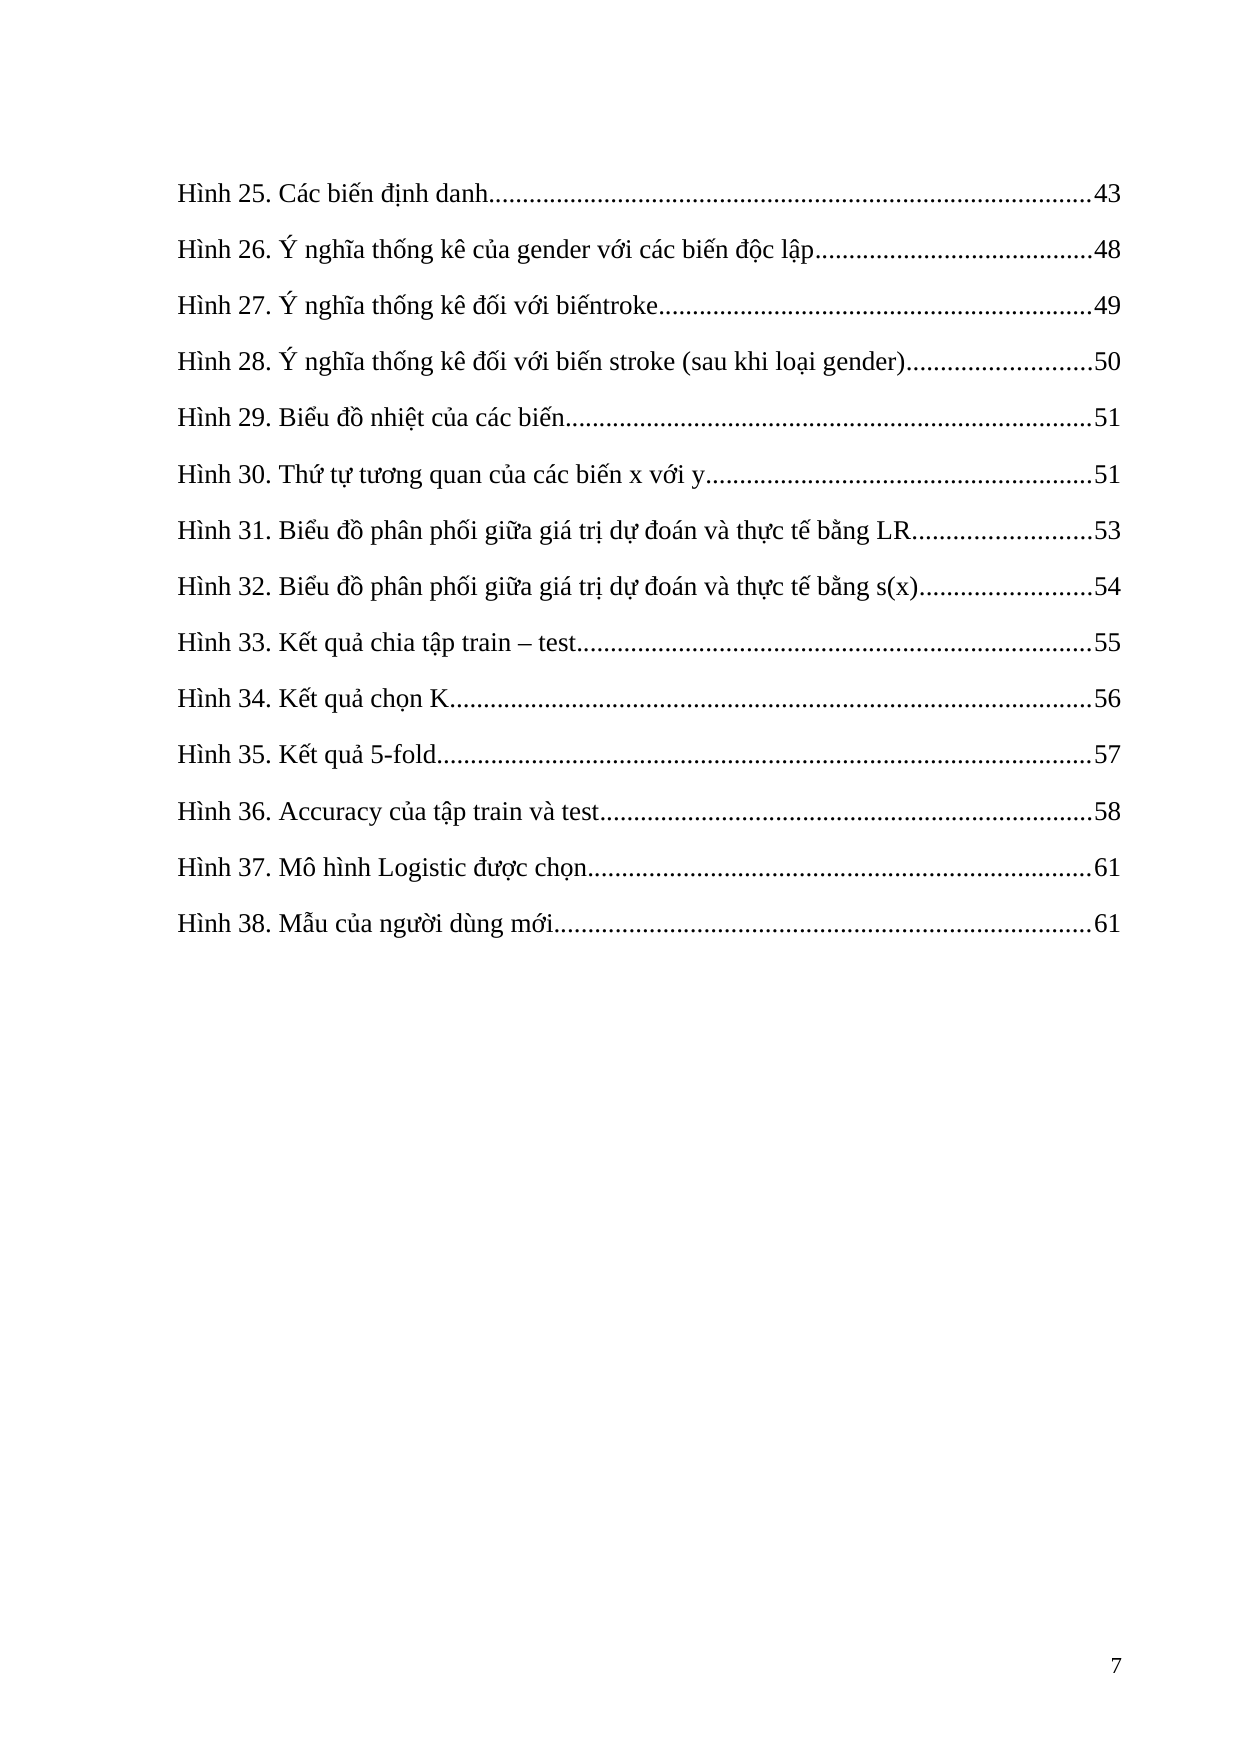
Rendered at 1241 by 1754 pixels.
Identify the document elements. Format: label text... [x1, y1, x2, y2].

text Hình 31. Biểu đồ phân phối giữa giá trị dự đoán và thực tế bằng LR 53 [177, 514, 1122, 545]
text Hình 34. Kết quả chọn K 56 [177, 682, 1122, 713]
text Hình 29. Biểu đồ nhiệt của các biến 51 [177, 402, 1122, 433]
text Hình 27. Ý nghĩa thống kê đối với biếntroke 49 [177, 289, 1122, 320]
text Hình 26. Ý nghĩa thống kê của gender với các biến độc lập 48 [177, 233, 1122, 264]
text Hình 37. Mô hình Logistic được chọn 61 [177, 851, 1122, 882]
text Hình 36. Accuracy của tập train và test 58 [177, 794, 1122, 826]
text Hình 32. Biểu đồ phân phối giữa giá trị dự đoán và thực tế bằng s(x) 54 [177, 570, 1122, 601]
text Hình 33. Kết quả chia tập train – test 55 [177, 626, 1122, 657]
text Hình 28. Ý nghĩa thống kê đối với biến stroke (sau khi loại gender) 50 [177, 345, 1122, 377]
text Hình 30. Thứ tự tương quan của các biến x với y 51 [177, 458, 1122, 489]
text Hình 35. Kết quả 5-fold 57 [177, 738, 1122, 769]
text Hình 25. Các biến định danh 43 [177, 177, 1122, 208]
text Hình 38. Mẫu của người dùng mới 61 [177, 907, 1122, 938]
